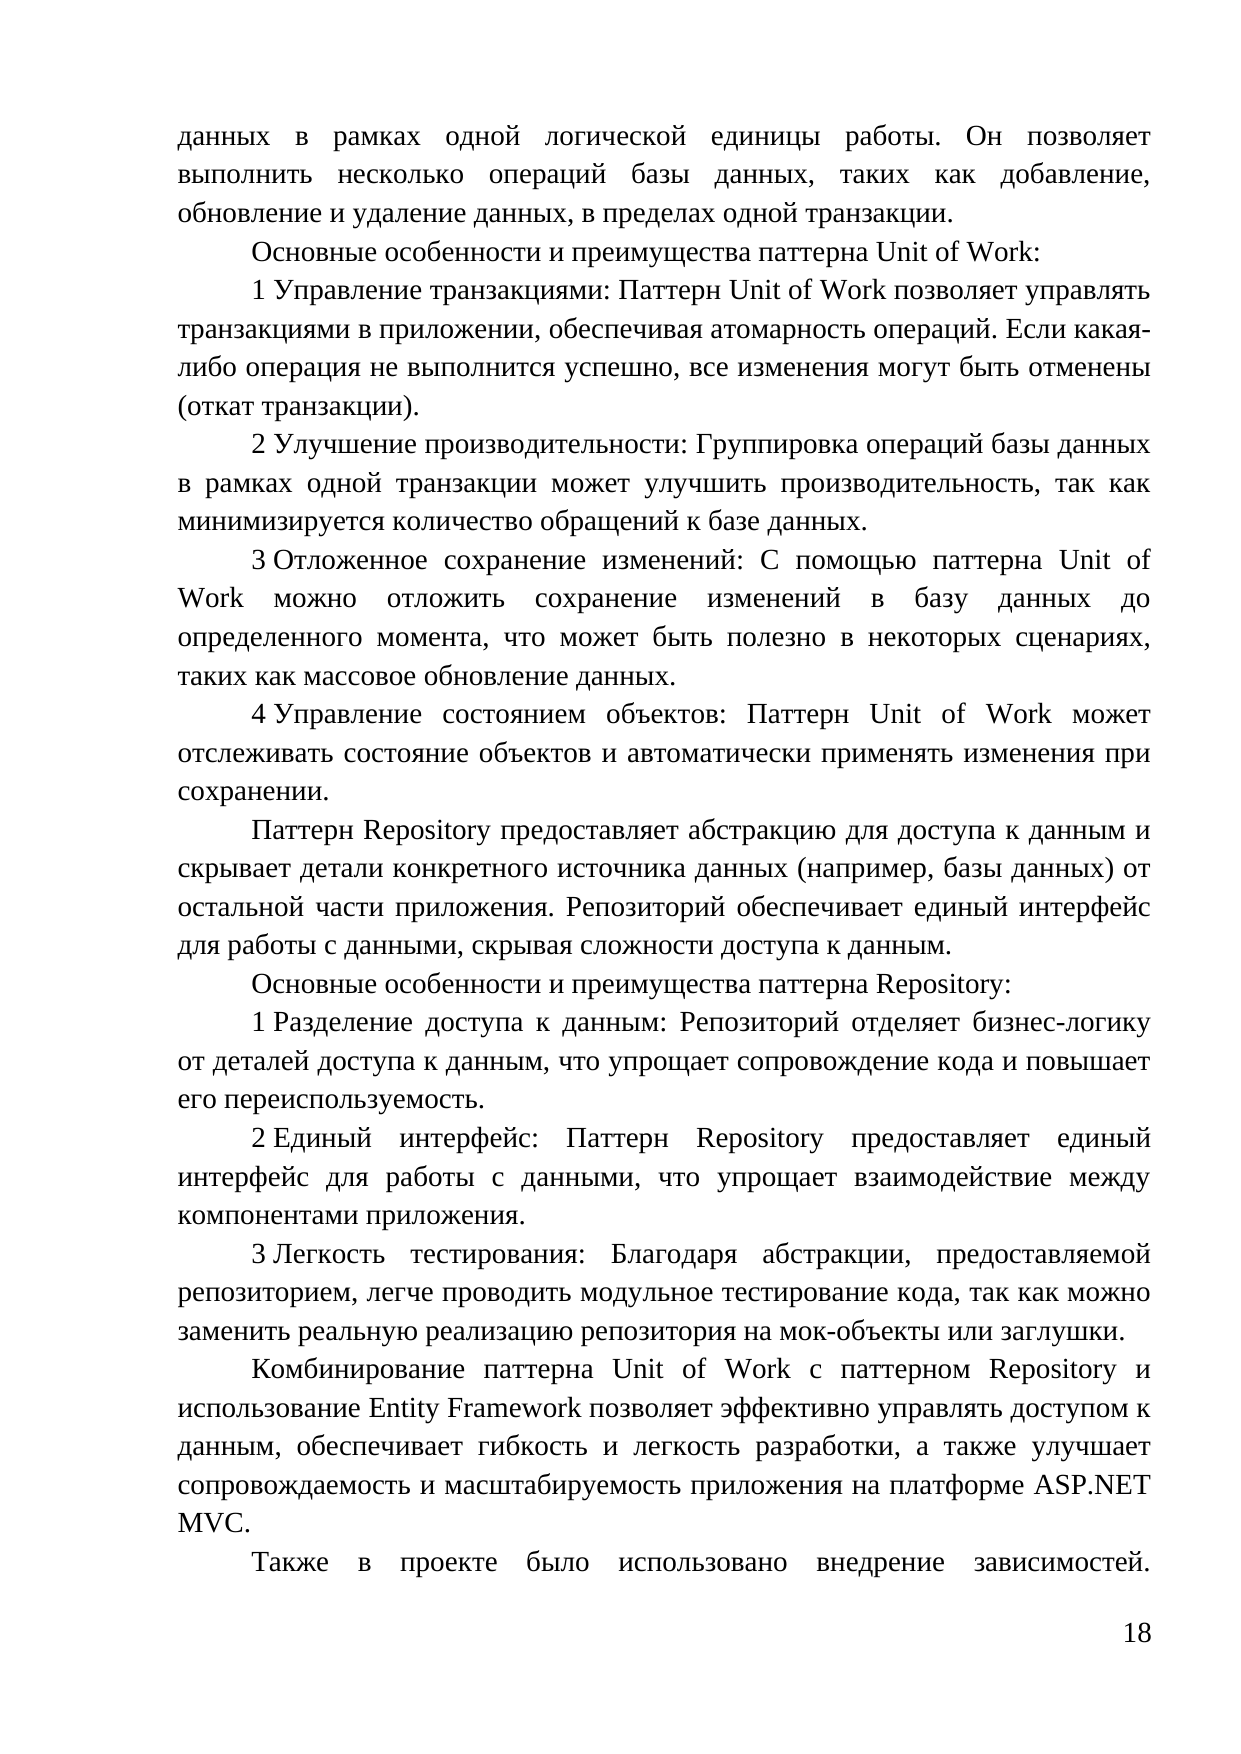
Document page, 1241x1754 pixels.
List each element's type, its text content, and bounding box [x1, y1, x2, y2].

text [177, 118, 1152, 229]
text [177, 1544, 1152, 1578]
text Основные особенности и преимущества паттерна Unit of Work: [177, 234, 1152, 267]
list Управление транзакциями: Паттерн Unit of Work позволяет управлять транзакциями в приложении, обеспечивая атомарность операций. Если какая-либо операция не выполнится успешно, все изменения могут быть отменены (откат транзакции). [177, 272, 1152, 421]
list Улучшение производительности: Группировка операций базы данных в рамках одной транзакции может улучшить производительность, так как минимизируется количество обращений к базе данных. [177, 426, 1152, 537]
list Легкость тестирования: Благодаря абстракции, предоставляемой репозиторием, легче проводить модульное тестирование кода, так как можно заменить реальную реализацию репозитория на мок-объекты или заглушки. [177, 1236, 1152, 1346]
list Отложенное сохранение изменений: С помощью паттерна Unit of Work можно отложить сохранение изменений в базу данных до определенного момента, что может быть полезно в некоторых сценариях, таких как массовое обновление данных. [177, 542, 1152, 691]
list Единый интерфейс: Паттерн Repository предоставляет единый интерфейс для работы с данными, что упрощает взаимодействие между компонентами приложения. [177, 1120, 1152, 1231]
list Управление состоянием объектов: Паттерн Unit of Work может отслеживать состояние объектов и автоматически применять изменения при сохранении. [177, 696, 1152, 807]
text Паттерн Repository предоставляет абстракцию для доступа к данным и скрывает детали конкретного источника данных (например, базы данных) от остальной части приложения. Репозиторий обеспечивает единый интерфейс для работы с данными, скрывая сложности доступа к данным. [177, 812, 1152, 961]
text Комбинирование паттерна Unit of Work с паттерном Repository и использование Entity Framework позволяет эффективно управлять доступом к данным, обеспечивает гибкость и легкость разработки, а также улучшает сопровождаемость и масштабируемость приложения на платформе ASP.NET MVC. [177, 1351, 1152, 1539]
text Основные особенности и преимущества паттерна Repository: [177, 966, 1152, 999]
list Разделение доступа к данным: Репозиторий отделяет бизнес-логику от деталей доступа к данным, что упрощает сопровождение кода и повышает его переиспользуемость. [177, 1004, 1152, 1115]
